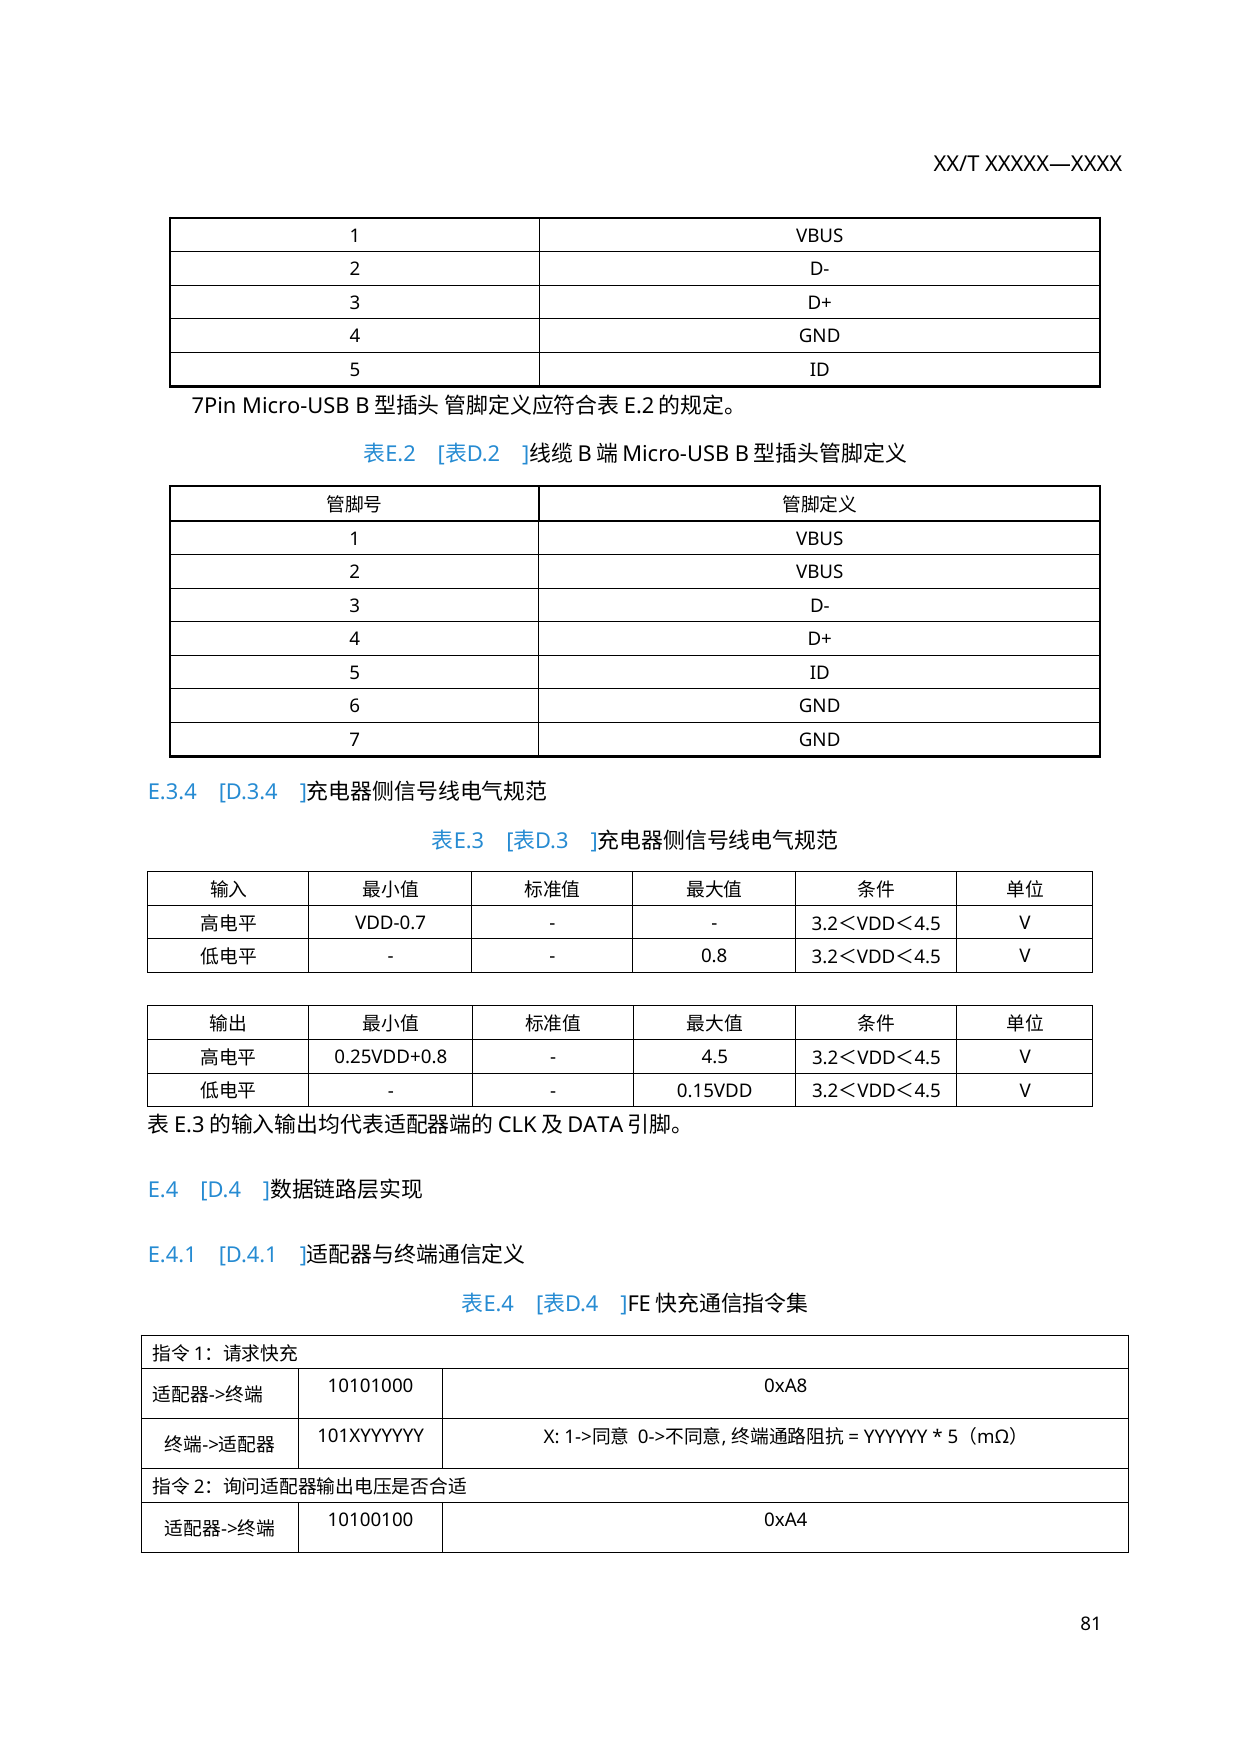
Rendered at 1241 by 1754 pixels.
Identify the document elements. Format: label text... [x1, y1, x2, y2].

table_cell VBUS [539, 555, 1099, 588]
table_cell 指令2：询问适配器输出电压是否合适 [142, 1469, 1128, 1502]
text 充电器侧信号线电气规范 [148, 822, 1122, 855]
table_cell 3.2＜VDD＜4.5 [796, 906, 956, 938]
table_cell ID [540, 353, 1099, 385]
table_cell 2 [171, 555, 538, 588]
table_cell 101XYYYYYY [299, 1419, 442, 1468]
table_cell VBUS [540, 219, 1099, 251]
table_cell - [472, 939, 632, 972]
table_cell V [957, 906, 1092, 938]
table_cell D+ [540, 286, 1099, 318]
table_cell 低电平 [148, 939, 308, 972]
table_cell 适配器->终端 [142, 1503, 298, 1552]
table_header 最小值 [309, 1006, 472, 1039]
table_cell 0.25VDD+0.8 [309, 1040, 472, 1072]
table_cell 2 [171, 252, 539, 285]
table_header 管脚号 [171, 487, 538, 519]
table_cell VBUS [539, 522, 1099, 554]
table_header 标准值 [472, 872, 632, 905]
table_cell VDD-0.7 [309, 906, 471, 938]
table_header 最大值 [634, 1006, 795, 1039]
table_cell 3.2＜VDD＜4.5 [796, 1074, 956, 1106]
table_cell V [957, 1040, 1092, 1072]
table_cell 1 [171, 522, 538, 554]
table_cell 高电平 [148, 1040, 308, 1072]
table_cell GND [539, 723, 1099, 755]
table_cell 适配器->终端 [142, 1369, 298, 1418]
table_header 最大值 [633, 872, 795, 905]
table_cell 终端->适配器 [142, 1419, 298, 1468]
table_cell 3.2＜VDD＜4.5 [796, 1040, 956, 1072]
text 适配器与终端通信定义 [148, 1237, 1122, 1269]
table_cell 0.8 [633, 939, 795, 972]
table_header 单位 [957, 1006, 1092, 1039]
table_header 管脚定义 [540, 487, 1099, 519]
table_cell 0xA8 [443, 1369, 1128, 1418]
table_cell 4 [171, 319, 539, 352]
table_cell ID [539, 656, 1099, 688]
table_cell - [633, 906, 795, 938]
text 数据链路层实现 [148, 1172, 1122, 1204]
table_cell 0xA4 [443, 1503, 1128, 1552]
table_cell 低电平 [148, 1074, 308, 1106]
table_cell - [473, 1074, 633, 1106]
table_cell 10100100 [299, 1503, 442, 1552]
table_cell D- [539, 589, 1099, 621]
table_cell 4 [171, 622, 538, 655]
table_cell GND [539, 689, 1099, 722]
table_header 条件 [796, 872, 956, 905]
table_cell 4.5 [634, 1040, 795, 1072]
text 线缆B端Micro-USB B型插头管脚定义 [148, 436, 1122, 469]
table_header 标准值 [473, 1006, 633, 1039]
table_cell X: 1->同意 0->不同意, 终端通路阻抗 = YYYYYY * 5（mΩ） [443, 1419, 1128, 1468]
table_header 输出 [148, 1006, 308, 1039]
table_cell 3 [171, 589, 538, 621]
table_cell 高电平 [148, 906, 308, 938]
table_cell V [957, 1074, 1092, 1106]
table_header 输入 [148, 872, 308, 905]
table_header 条件 [796, 1006, 956, 1039]
table_cell D- [540, 252, 1099, 285]
table_header 单位 [957, 872, 1092, 905]
text 7Pin Micro-USB B型插头 管脚定义应符合表E.2的规定。 [148, 387, 1122, 420]
table_cell 1 [171, 219, 539, 251]
table_cell 5 [171, 656, 538, 688]
text 表E.3的输入输出均代表适配器端的CLK及DATA引脚。 [148, 1107, 1122, 1139]
table_cell 5 [171, 353, 539, 385]
table_cell - [309, 939, 471, 972]
table_cell 3.2＜VDD＜4.5 [796, 939, 956, 972]
table_cell 0.15VDD [634, 1074, 795, 1106]
table_cell 3 [171, 286, 539, 318]
table_cell - [473, 1040, 633, 1072]
table_cell 6 [171, 689, 538, 722]
text FE快充通信指令集 [148, 1286, 1122, 1318]
table_header 指令1：请求快充 [142, 1336, 1128, 1368]
table_cell GND [540, 319, 1099, 352]
text 充电器侧信号线电气规范 [148, 774, 1122, 806]
table_cell 10101000 [299, 1369, 442, 1418]
table_header 最小值 [309, 872, 471, 905]
table_cell - [309, 1074, 472, 1106]
table_cell 7 [171, 723, 538, 755]
table_cell V [957, 939, 1092, 972]
table_cell - [472, 906, 632, 938]
table_cell D+ [539, 622, 1099, 655]
